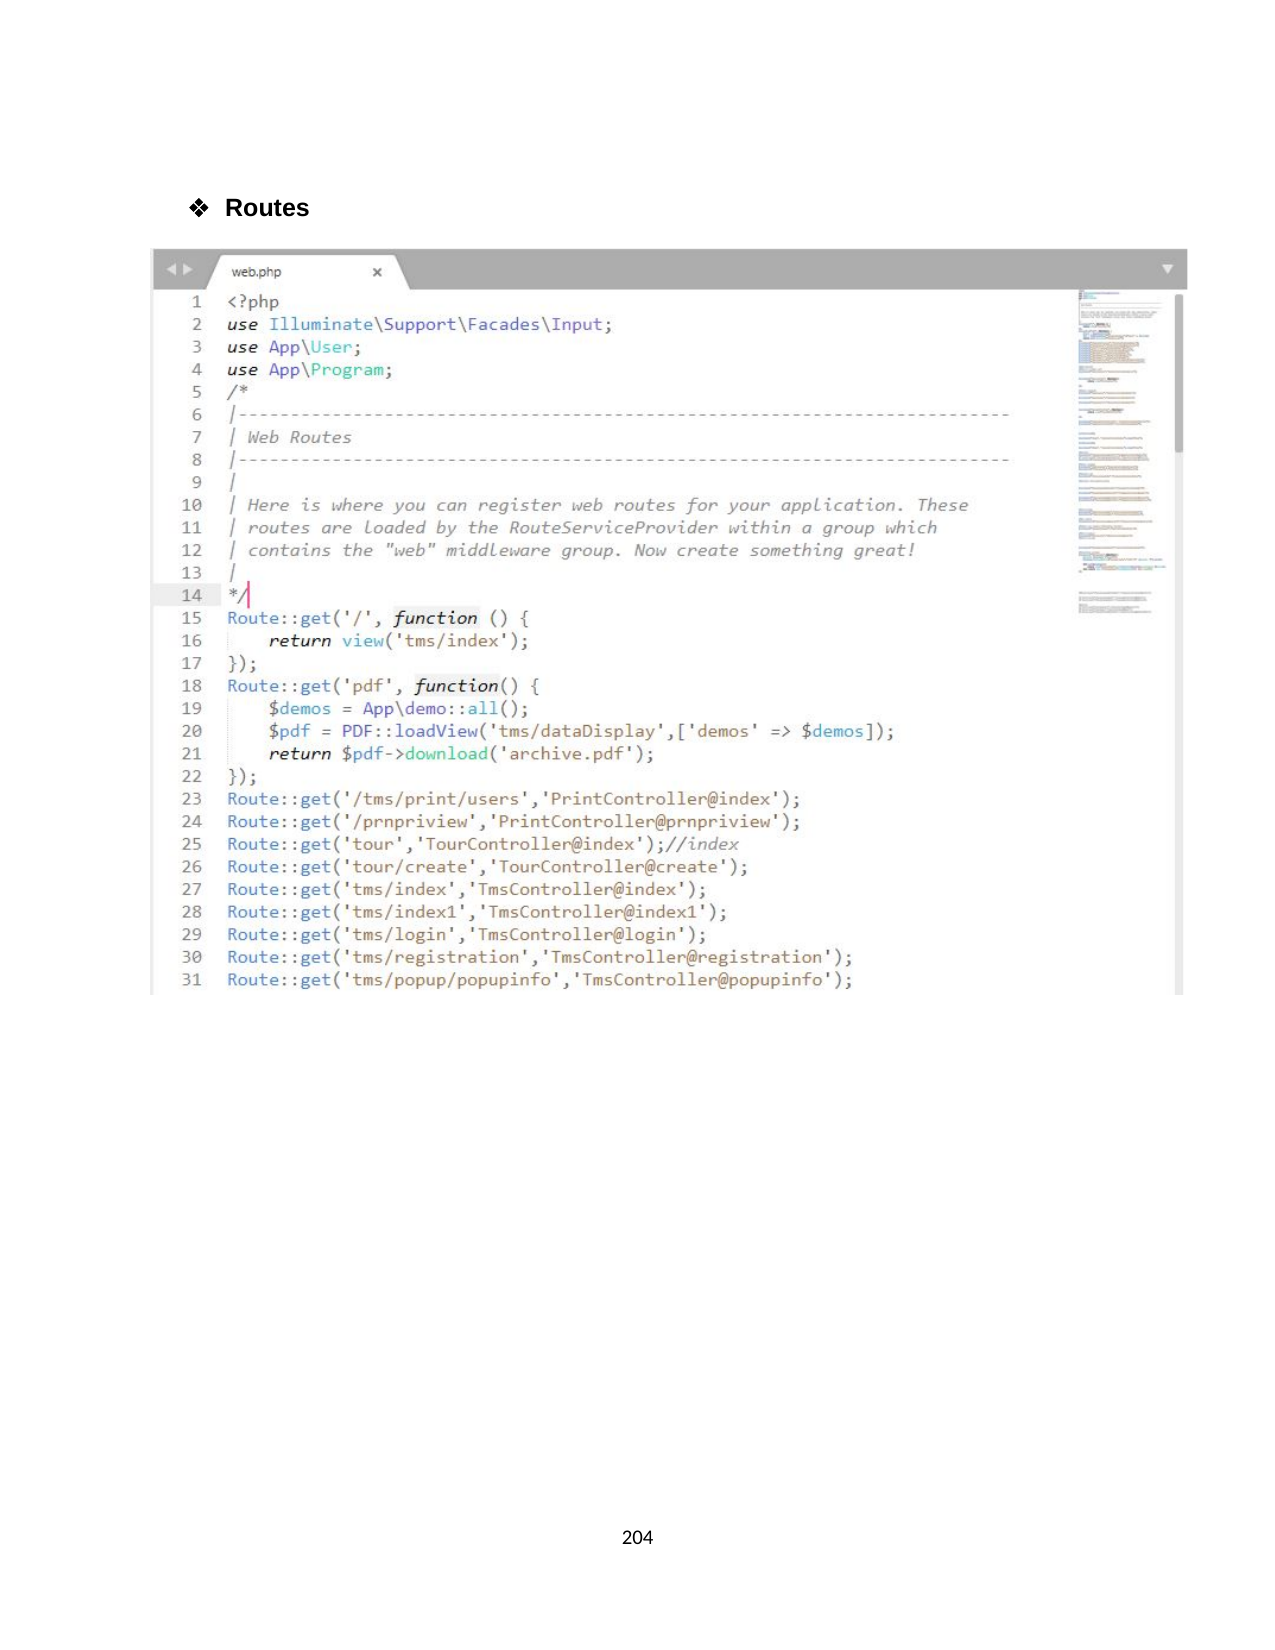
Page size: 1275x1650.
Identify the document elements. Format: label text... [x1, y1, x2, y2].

picture [150, 248, 1188, 995]
list Routes [187, 193, 1125, 222]
